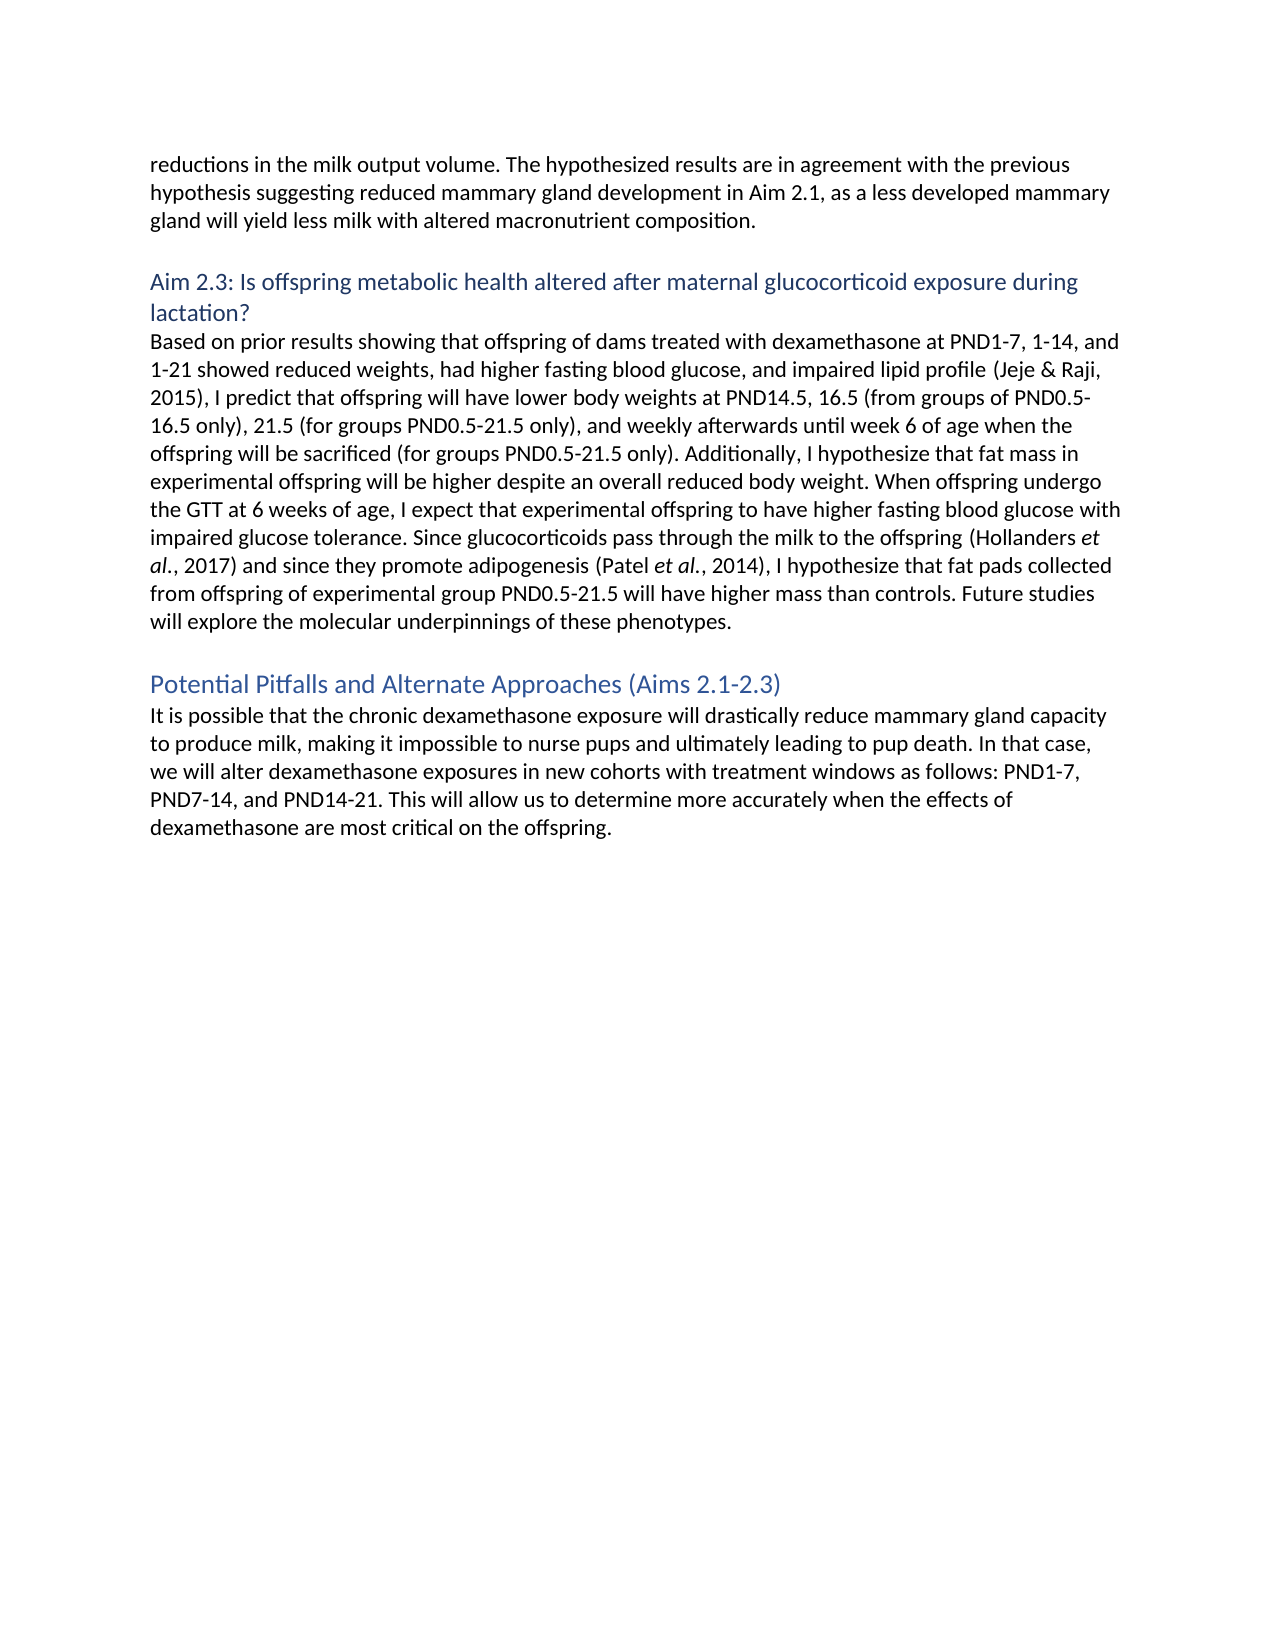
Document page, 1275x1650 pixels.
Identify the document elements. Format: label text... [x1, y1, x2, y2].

subtitle Potential Pitfalls and Alternate Approaches (Aims 2.1-2.3) [150, 668, 1125, 701]
text It is possible that the chronic dexamethasone exposure will drastically reduce mammary gland capacity to produce milk, making it impossible to nurse pups and ultimately leading to pup death. In that case, we will alter dexamethasone exposures in new cohorts with treatment windows as follows: PND1-7, PND7-14, and PND14-21. This will allow us to determine more accurately when the effects of dexamethasone are most critical on the offspring. [150, 701, 1125, 841]
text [150, 150, 1125, 234]
text Based on prior results showing that offspring of dams treated with dexamethasone at PND1-7, 1-14, and 1-21 showed reduced weights, had higher fasting blood glucose, and impaired lipid profile (Jeje & Raji, 2015), I predict that offspring will have lower body weights at PND14.5, 16.5 (from groups of PND0.5-16.5 only), 21.5 (for groups PND0.5-21.5 only), and weekly afterwards until week 6 of age when the offspring will be sacrificed (for groups PND0.5-21.5 only). Additionally, I hypothesize that fat mass in experimental offspring will be higher despite an overall reduced body weight. When offspring undergo the GTT at 6 weeks of age, I expect that experimental offspring to have higher fasting blood glucose with impaired glucose tolerance. Since glucocorticoids pass through the milk to the offspring (Hollanders et al., 2017) and since they promote adipogenesis (Patel et al., 2014), I hypothesize that fat pads collected from offspring of experimental group PND0.5-21.5 will have higher mass than controls. Future studies will explore the molecular underpinnings of these phenotypes. [150, 327, 1125, 636]
subtitle Aim 2.3: Is offspring metabolic health altered after maternal glucocorticoid exposure during lactation? [150, 266, 1125, 327]
